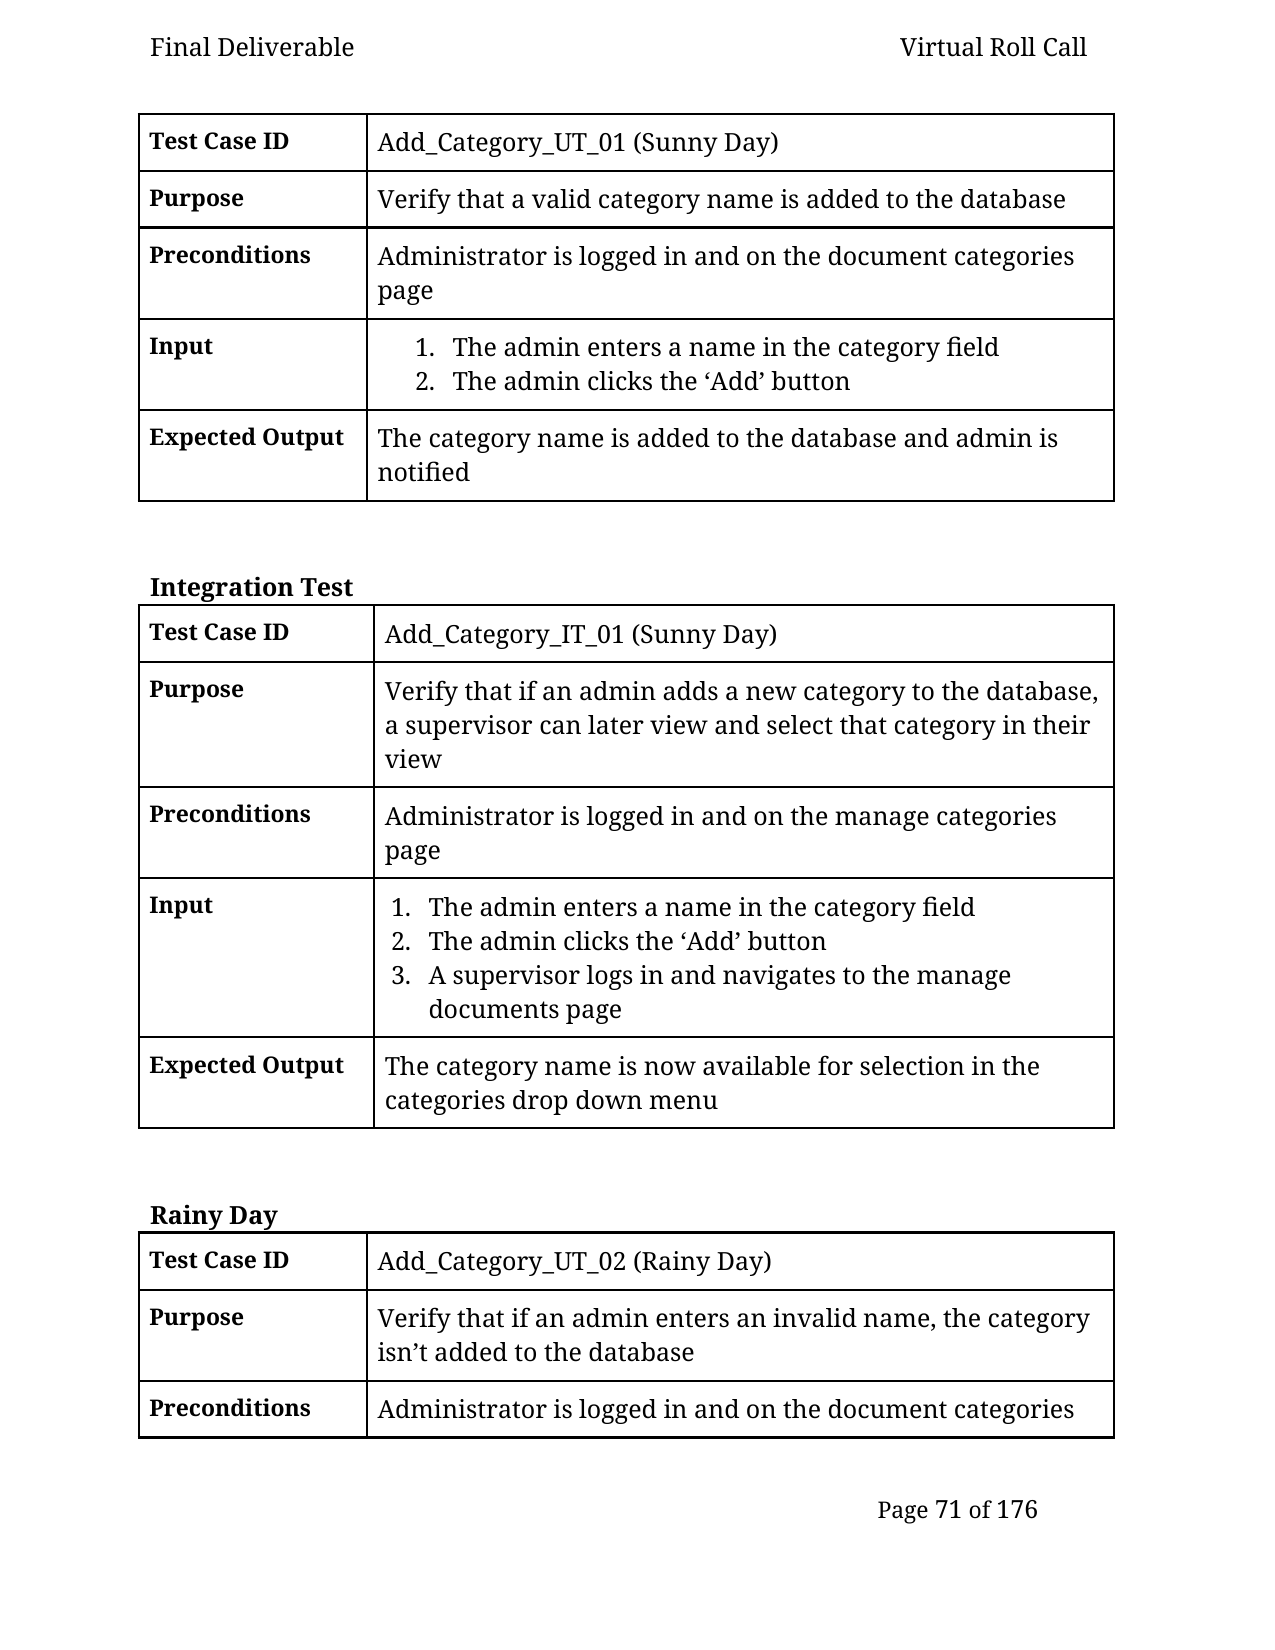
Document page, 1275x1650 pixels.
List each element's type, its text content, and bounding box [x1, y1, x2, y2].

table_header Add_Category_UT_02 (Rainy Day) [368, 1234, 1113, 1288]
table_cell The category name is added to the database and admin is notified [368, 411, 1113, 499]
text Rainy Day [150, 1197, 1125, 1231]
table_cell Verify that a valid category name is added to the database [368, 172, 1113, 226]
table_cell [368, 1382, 1113, 1436]
table_cell Input [140, 879, 373, 1036]
table_cell The category name is now available for selection in the categories drop down menu [375, 1038, 1113, 1127]
table_header Test Case ID [140, 1234, 366, 1288]
table_cell Preconditions [140, 1382, 366, 1436]
table_cell Administrator is logged in and on the document categories page [368, 229, 1113, 317]
table_cell Verify that if an admin enters an invalid name, the category isn’t added to the database [368, 1291, 1113, 1379]
table_cell Administrator is logged in and on the manage categories page [375, 788, 1113, 877]
table_header Add_Category_IT_01 (Sunny Day) [375, 606, 1113, 661]
table_cell The admin enters a name in the category field The admin clicks the ‘Add’ button A supervisor logs in and navigates to the manage documents page [375, 879, 1113, 1036]
table_cell Input [140, 320, 366, 408]
table_header Test Case ID [140, 115, 366, 169]
table_cell Purpose [140, 1291, 366, 1379]
table_header Test Case ID [140, 606, 373, 661]
table_cell Expected Output [140, 1038, 373, 1127]
table_cell Expected Output [140, 411, 366, 499]
table_cell Purpose [140, 663, 373, 786]
table_cell Purpose [140, 172, 366, 226]
table_header Add_Category_UT_01 (Sunny Day) [368, 115, 1113, 169]
text Integration Test [150, 570, 1125, 604]
table_cell The admin enters a name in the category field The admin clicks the ‘Add’ button [368, 320, 1113, 408]
table_cell Preconditions [140, 229, 366, 317]
table_cell Preconditions [140, 788, 373, 877]
table_cell Verify that if an admin adds a new category to the database, a supervisor can later view and select that category in their view [375, 663, 1113, 786]
